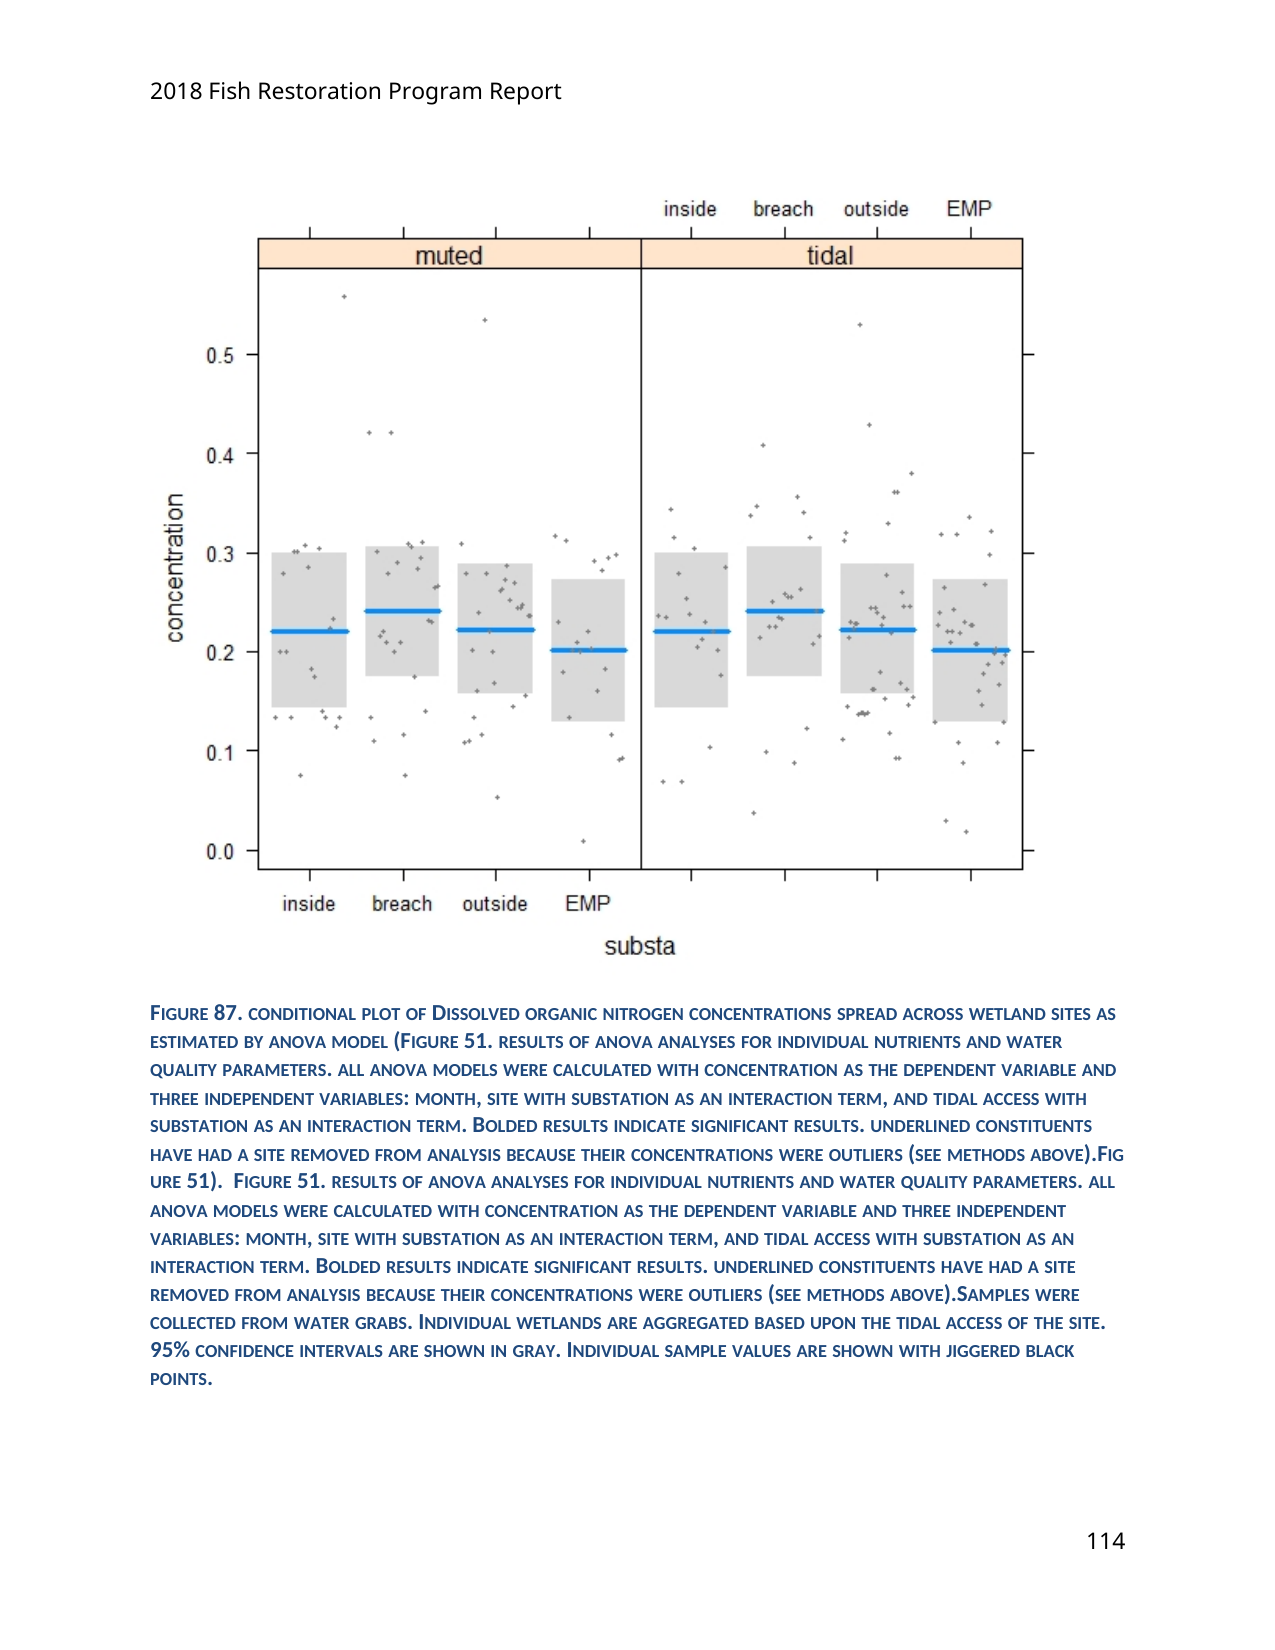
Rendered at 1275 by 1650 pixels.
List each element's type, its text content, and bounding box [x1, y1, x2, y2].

text Figure . conditional plot of Dissolved organic nitrogen concentrations spread across wetland sites as estimated by anova model (Figure 51). Samples were collected from water grabs. Individual wetlands are aggregated based upon the tidal access of the site. 95% confidence intervals are shown in gray. Individual sample values are shown with jiggered black points. [150, 998, 1125, 1391]
picture [150, 150, 1083, 980]
